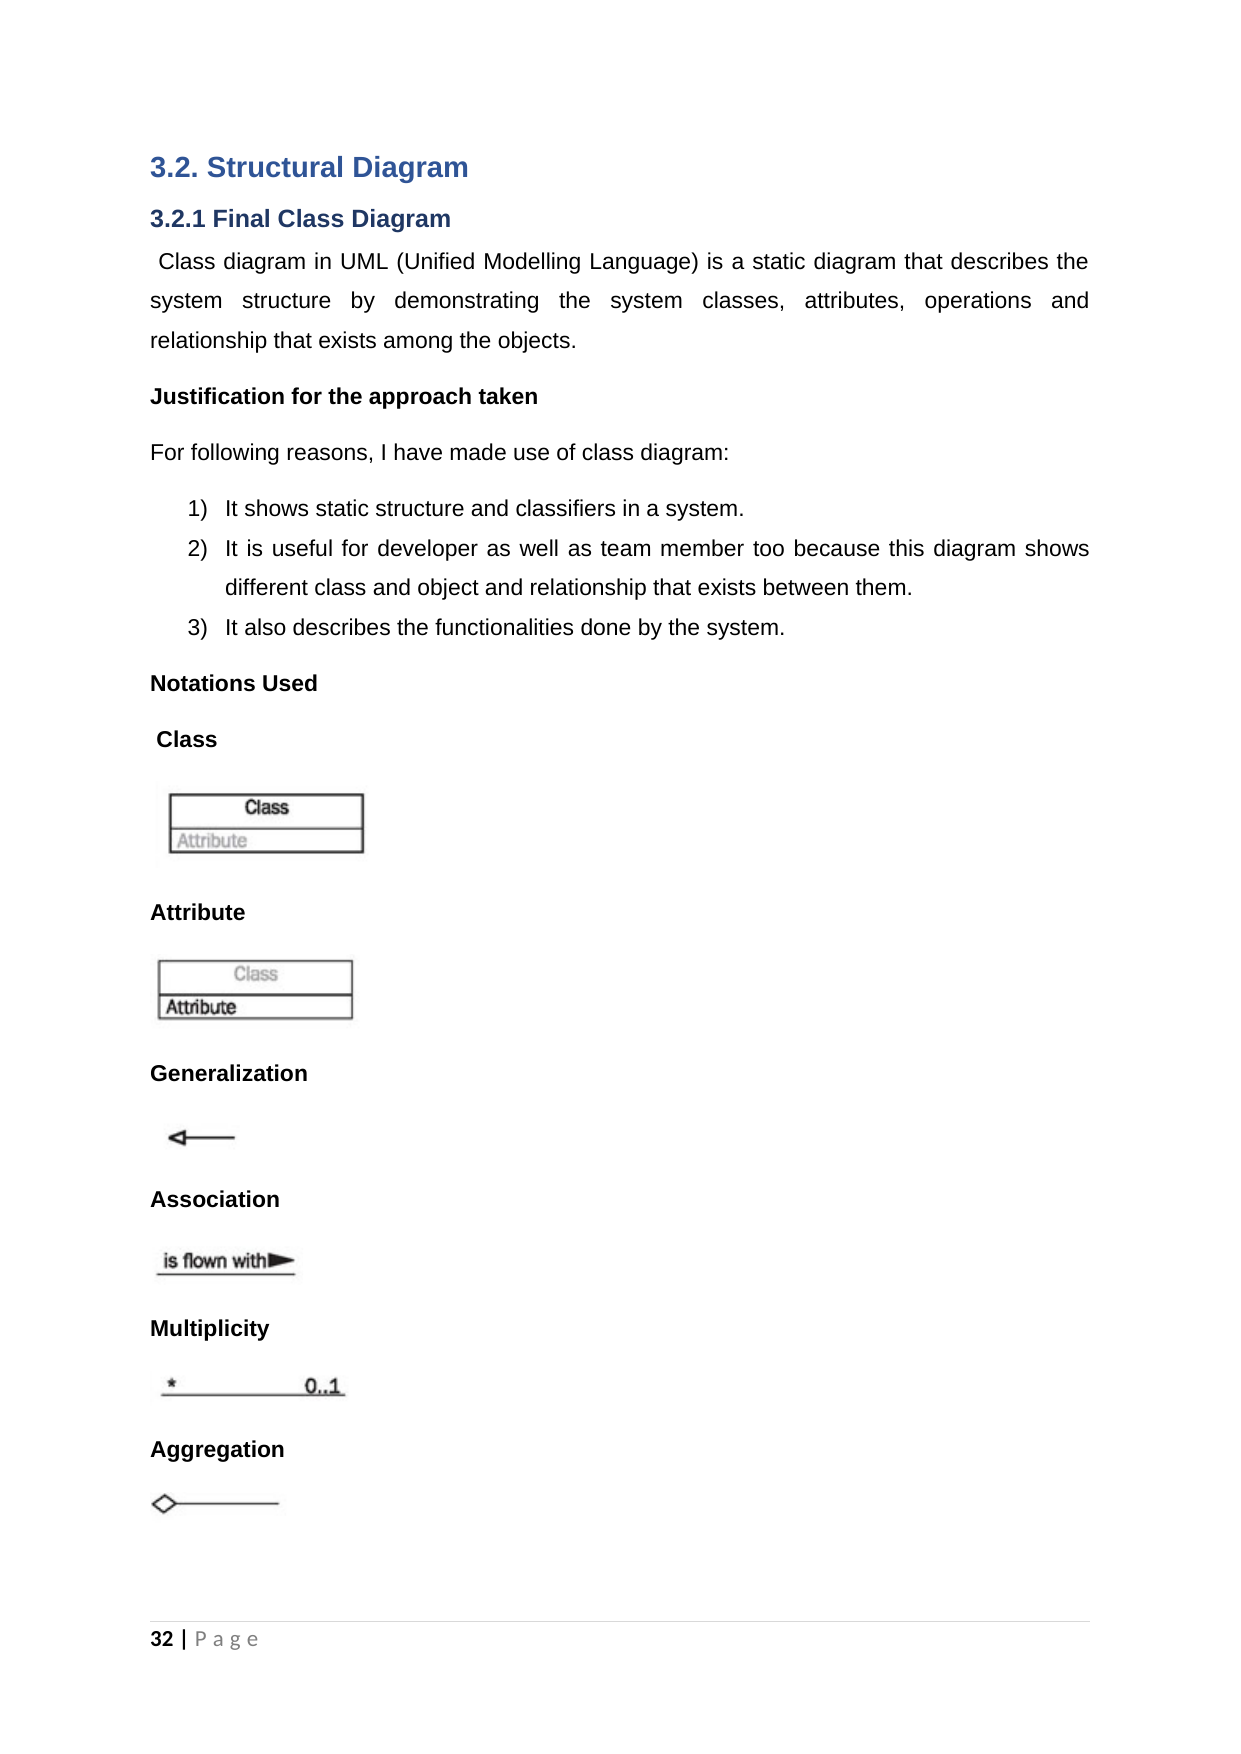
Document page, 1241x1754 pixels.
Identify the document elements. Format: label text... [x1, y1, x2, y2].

text Attribute [150, 898, 1090, 925]
list It also describes the functionalities done by the system. [187, 613, 1090, 640]
text Aggregation [150, 1436, 1090, 1462]
subtitle 3.2. Structural Diagram [150, 150, 1090, 183]
picture [150, 1242, 304, 1285]
picture [150, 1371, 355, 1406]
picture [150, 954, 361, 1030]
picture [150, 781, 383, 868]
list It is useful for developer as well as team member too because this diagram shows different class and object and relationship that exists between them. [187, 534, 1090, 600]
picture [150, 1116, 254, 1156]
picture [150, 1492, 291, 1524]
subtitle 3.2.1 Final Class Diagram [150, 204, 1090, 233]
text Class [150, 726, 1090, 752]
text Justification for the approach taken [150, 383, 1090, 409]
list It shows static structure and classifiers in a system. [187, 495, 1090, 521]
text Generalization [150, 1060, 1090, 1087]
text For following reasons, I have made use of class diagram: [150, 439, 1090, 465]
text Association [150, 1186, 1090, 1212]
text Class diagram in UML (Unified Modelling Language) is a static diagram that describes the system structure by demonstrating the system classes, attributes, operations and relationship that exists among the objects. [150, 248, 1090, 353]
text Multiplicity [150, 1315, 1090, 1341]
text Notations Used [150, 669, 1090, 696]
